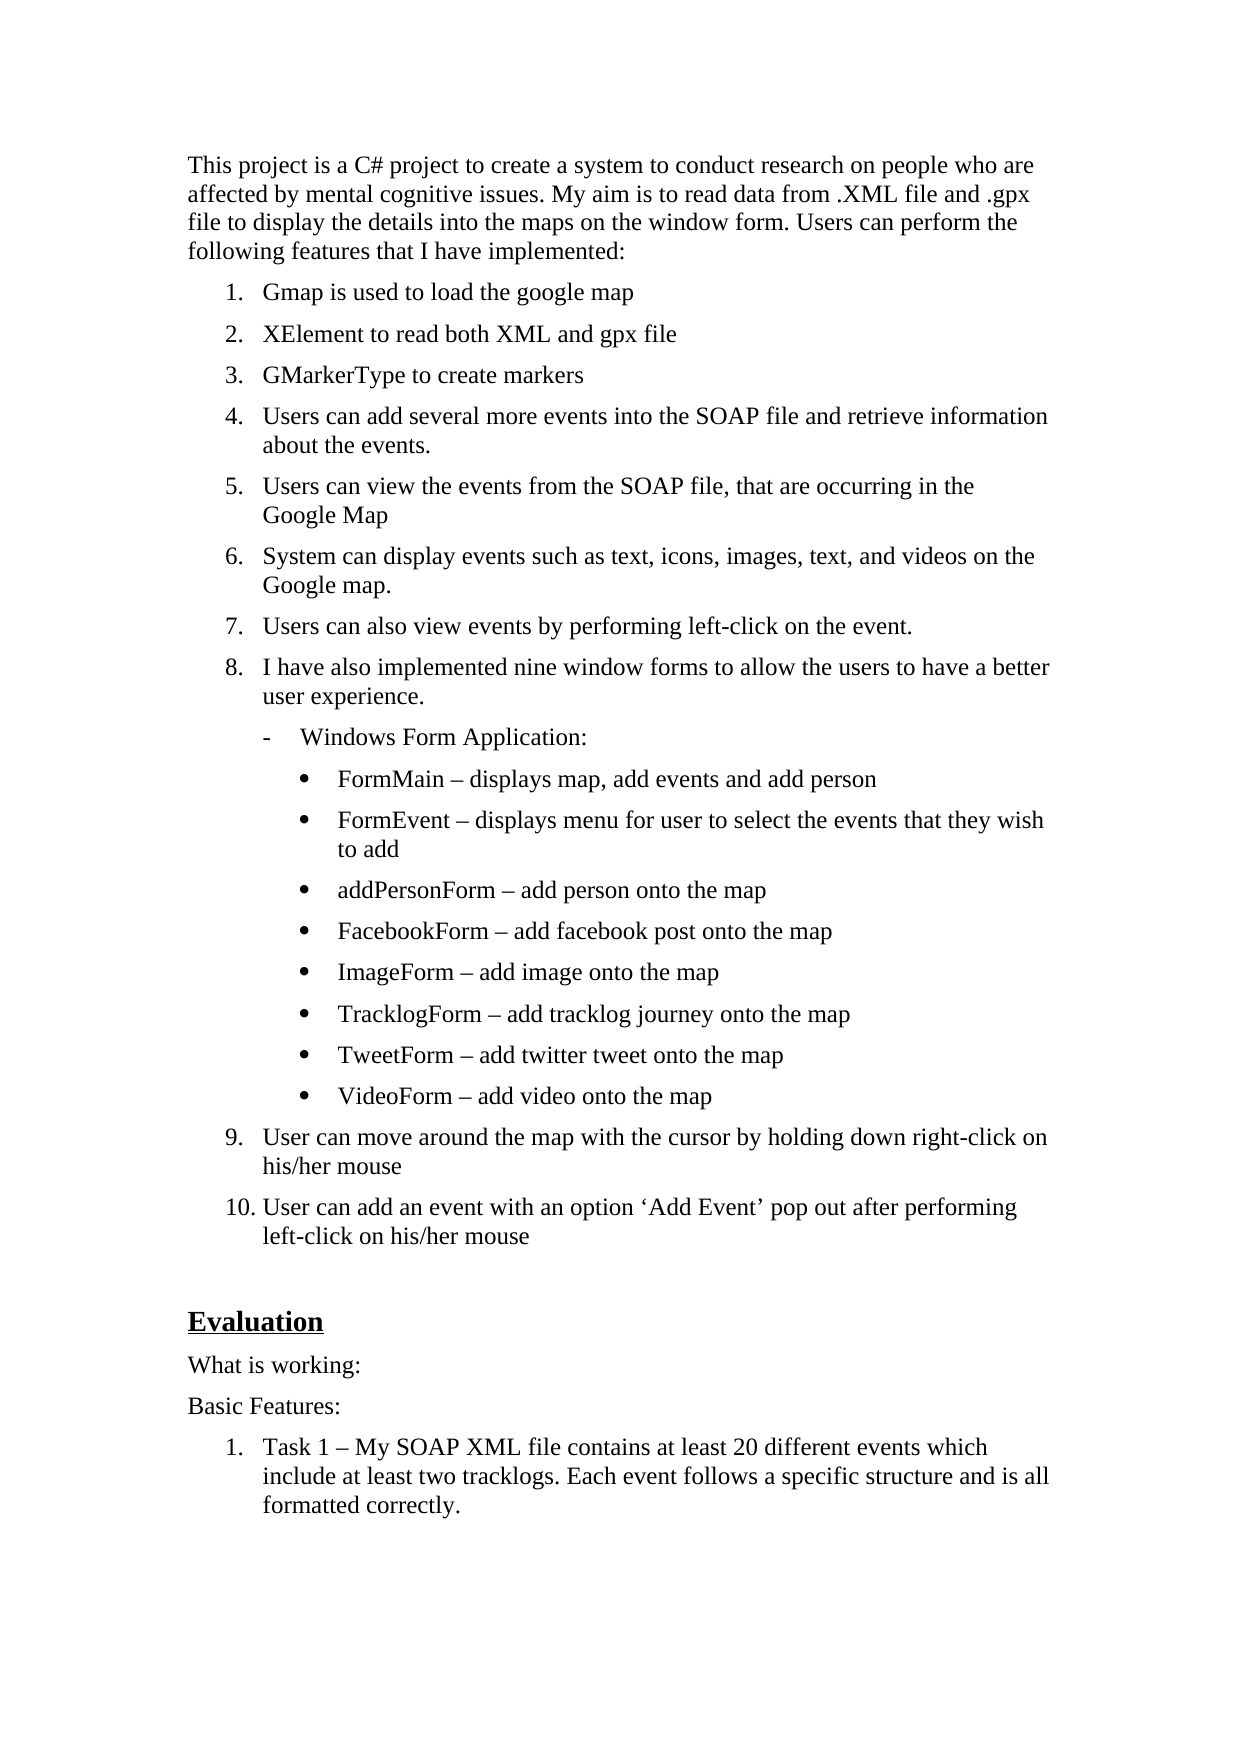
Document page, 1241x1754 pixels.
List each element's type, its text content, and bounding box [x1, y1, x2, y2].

text What is working: [187, 1350, 1053, 1378]
list System can display events such as text, icons, images, text, and videos on the Google map. [225, 541, 1053, 599]
list Users can also view events by performing left-click on the event. [225, 611, 1053, 640]
list I have also implemented nine window forms to allow the users to have a better user experience. [225, 652, 1053, 710]
list FormMain – displays map, add events and add person [300, 764, 1053, 792]
list TracklogForm – add tracklog journey onto the map [300, 999, 1053, 1027]
list FormEvent – displays menu for user to select the events that they wish to add [300, 805, 1053, 862]
list VideoForm – add video onto the map [300, 1081, 1053, 1110]
text Basic Features: [187, 1391, 1053, 1420]
list Gmap is used to load the google map [225, 277, 1053, 306]
list Windows Form Application: [262, 722, 1053, 751]
list Task 1 – My SOAP XML file contains at least 20 different events which include at least two tracklogs. Each event follows a specific structure and is all formatted correctly. [225, 1432, 1053, 1518]
list addPersonForm – add person onto the map [300, 875, 1053, 904]
list TweetForm – add twitter tweet onto the map [300, 1040, 1053, 1069]
text Evaluation [187, 1304, 1053, 1337]
list Users can view the events from the SOAP file, that are occurring in the Google Map [225, 471, 1053, 529]
list User can add an event with an option ‘Add Event’ pop out after performing left-click on his/her mouse [225, 1192, 1053, 1250]
list FacebookForm – add facebook post onto the map [300, 916, 1053, 945]
list User can move around the map with the cursor by holding down right-click on his/her mouse [225, 1122, 1053, 1180]
list ImageForm – add image onto the map [300, 957, 1053, 986]
text This project is a C# project to create a system to conduct research on people who are affected by mental cognitive issues. My aim is to read data from .XML file and .gpx file to display the details into the maps on the window form. Users can perform the following features that I have implemented: [187, 150, 1053, 265]
list XElement to read both XML and gpx file [225, 319, 1053, 347]
list GMarkerType to create markers [225, 360, 1053, 389]
list Users can add several more events into the SOAP file and retrieve information about the events. [225, 401, 1053, 459]
